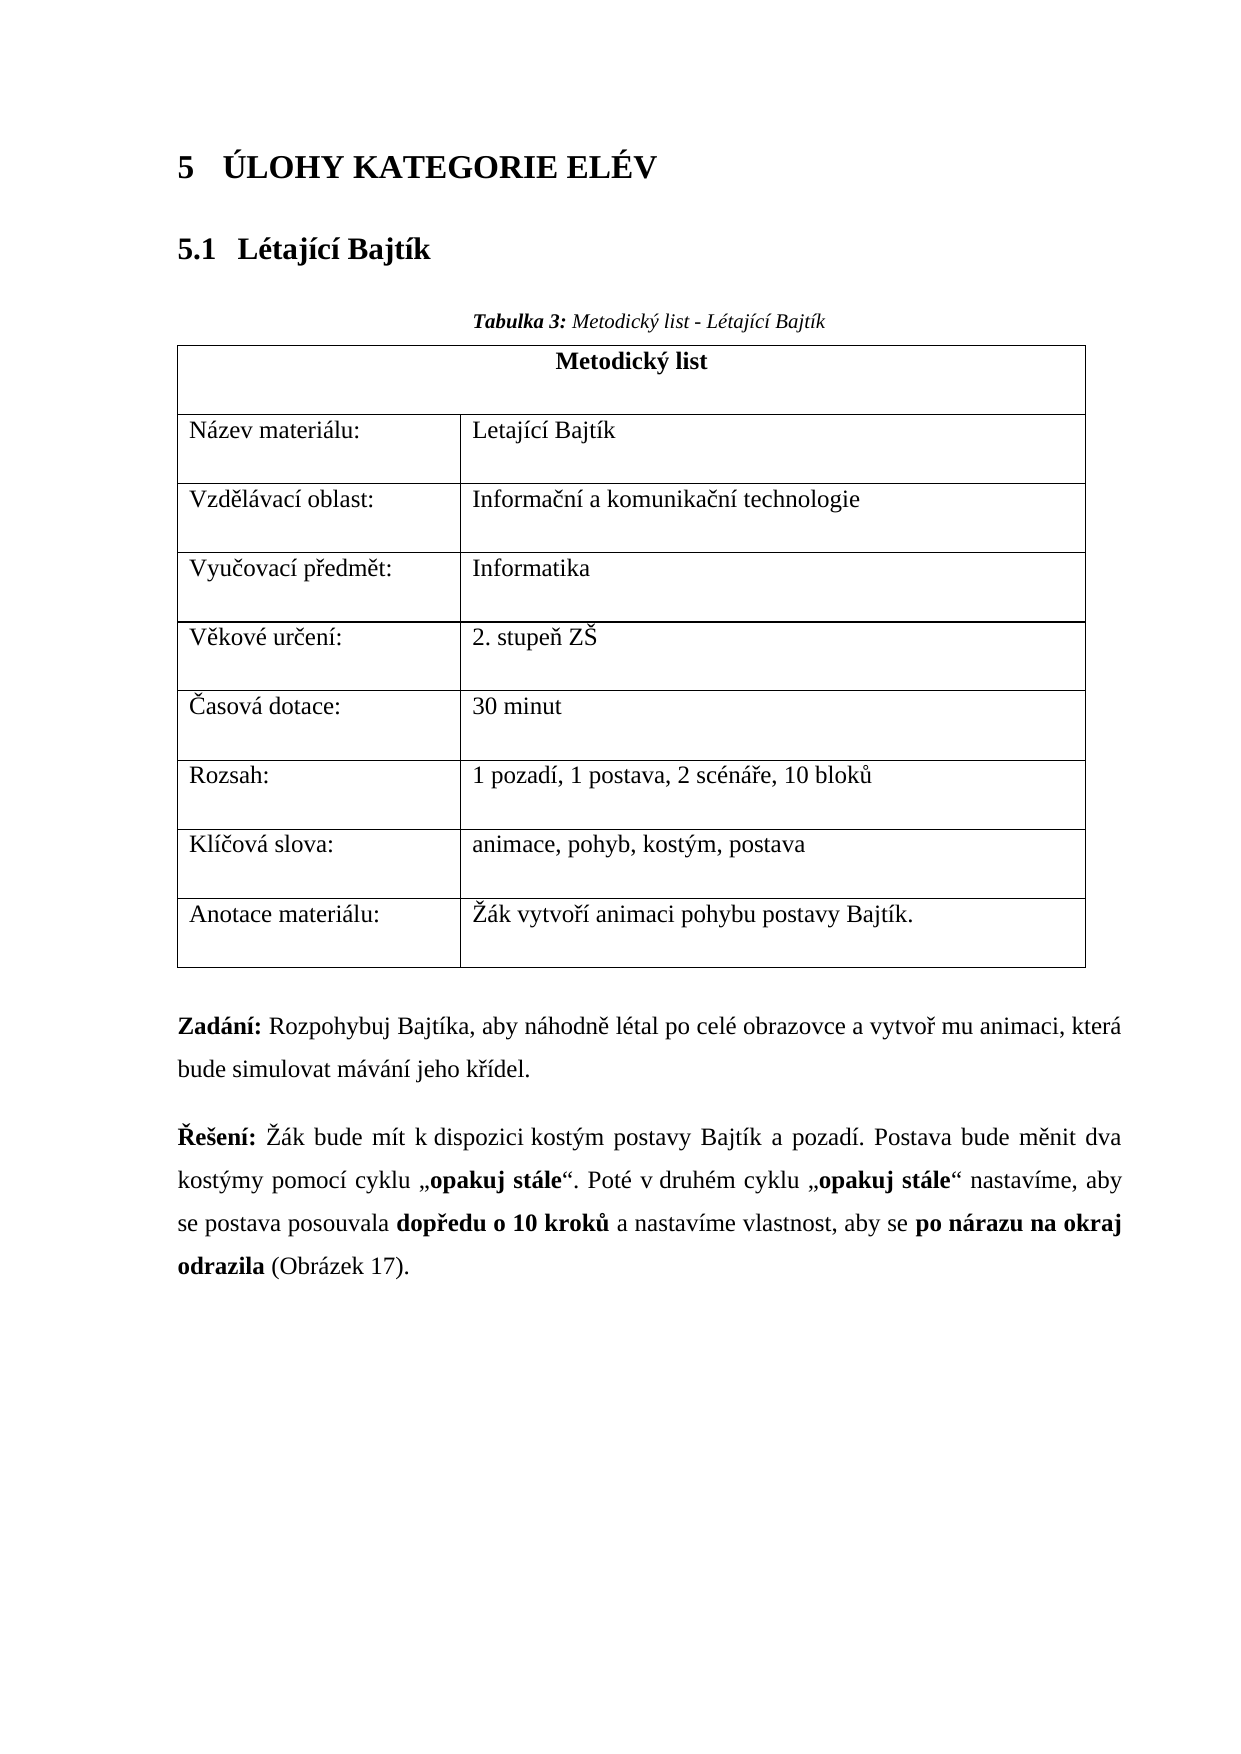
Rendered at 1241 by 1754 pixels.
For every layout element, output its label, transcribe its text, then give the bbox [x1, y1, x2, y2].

subtitle ÚLOHY KATEGORIE ELÉV [177, 148, 1122, 186]
table_header Metodický list [178, 346, 1085, 414]
table_cell 1 pozadí, 1 postava, 2 scénáře, 10 bloků [461, 761, 1085, 828]
table_cell Informační a komunikační technologie [461, 484, 1085, 552]
text Řešení: Žák bude mít k dispozici kostým postavy Bajtík a pozadí. Postava bude měnit dva kostýmy pomocí cyklu „opakuj stále“. Poté v druhém cyklu „opakuj stále“ nastavíme, aby se postava posouvala dopředu o 10 kroků a nastavíme vlastnost, aby se po nárazu na okraj odrazila (Obrázek 17). [177, 1122, 1122, 1280]
table_cell Informatika [461, 553, 1085, 621]
table_cell Věkové určení: [178, 623, 460, 690]
table_cell Vzdělávací oblast: [178, 484, 460, 552]
table_cell 30 minut [461, 691, 1085, 759]
table_cell Žák vytvoří animaci pohybu postavy Bajtík. [461, 899, 1085, 967]
table_cell Anotace materiálu: [178, 899, 460, 967]
table_cell Vyučovací předmět: [178, 553, 460, 621]
text Tabulka 3: Metodický list - Létající Bajtík [177, 309, 1122, 333]
table_cell Rozsah: [178, 761, 460, 828]
table_cell Název materiálu: [178, 415, 460, 483]
subtitle Létající Bajtík [177, 230, 1122, 266]
table_cell Letající Bajtík [461, 415, 1085, 483]
table_cell Časová dotace: [178, 691, 460, 759]
table_cell 2. stupeň ZŠ [461, 623, 1085, 690]
text Zadání: Rozpohybuj Bajtíka, aby náhodně létal po celé obrazovce a vytvoř mu animaci, která bude simulovat mávání jeho křídel. [177, 1011, 1122, 1083]
table_cell animace, pohyb, kostým, postava [461, 830, 1085, 898]
table_cell Klíčová slova: [178, 830, 460, 898]
